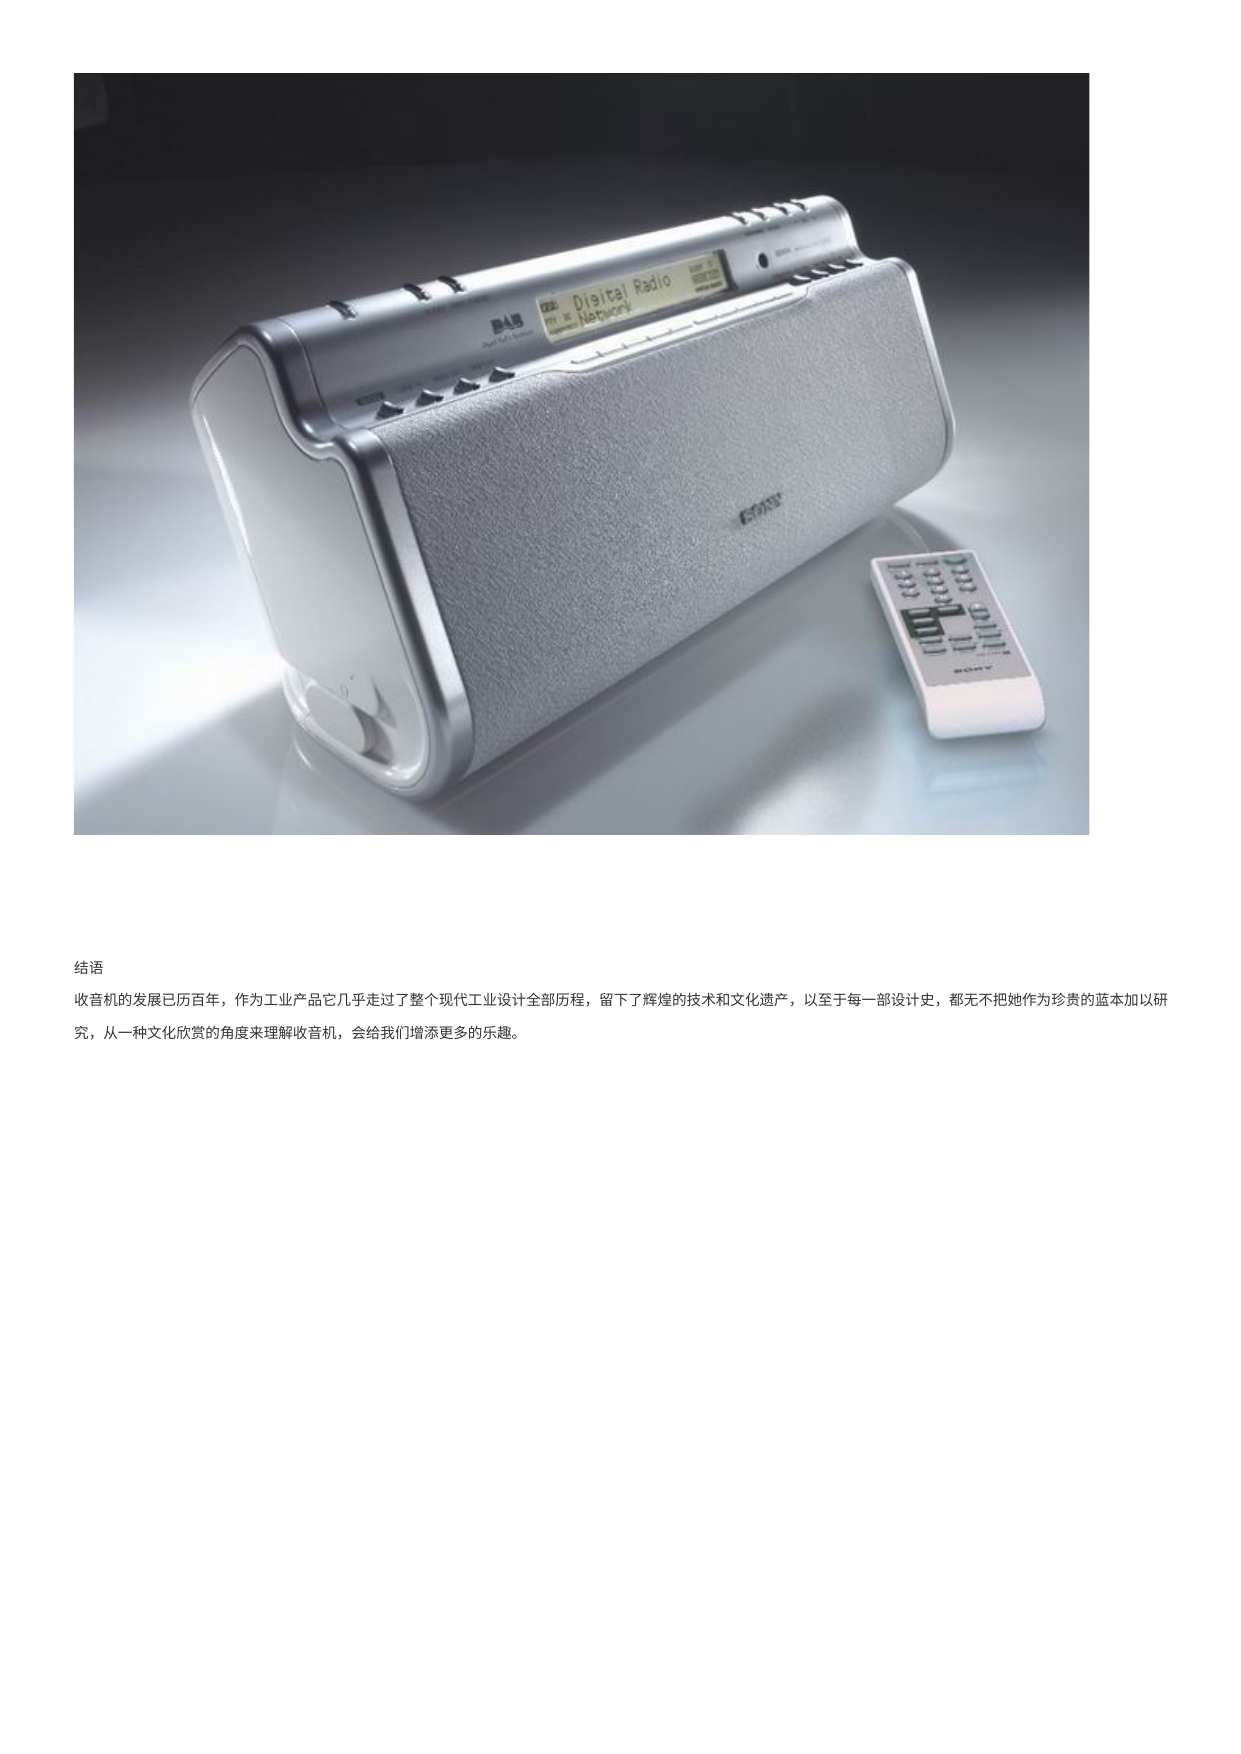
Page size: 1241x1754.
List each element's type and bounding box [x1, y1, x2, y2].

picture [73, 73, 1090, 835]
text [74, 73, 1181, 1048]
